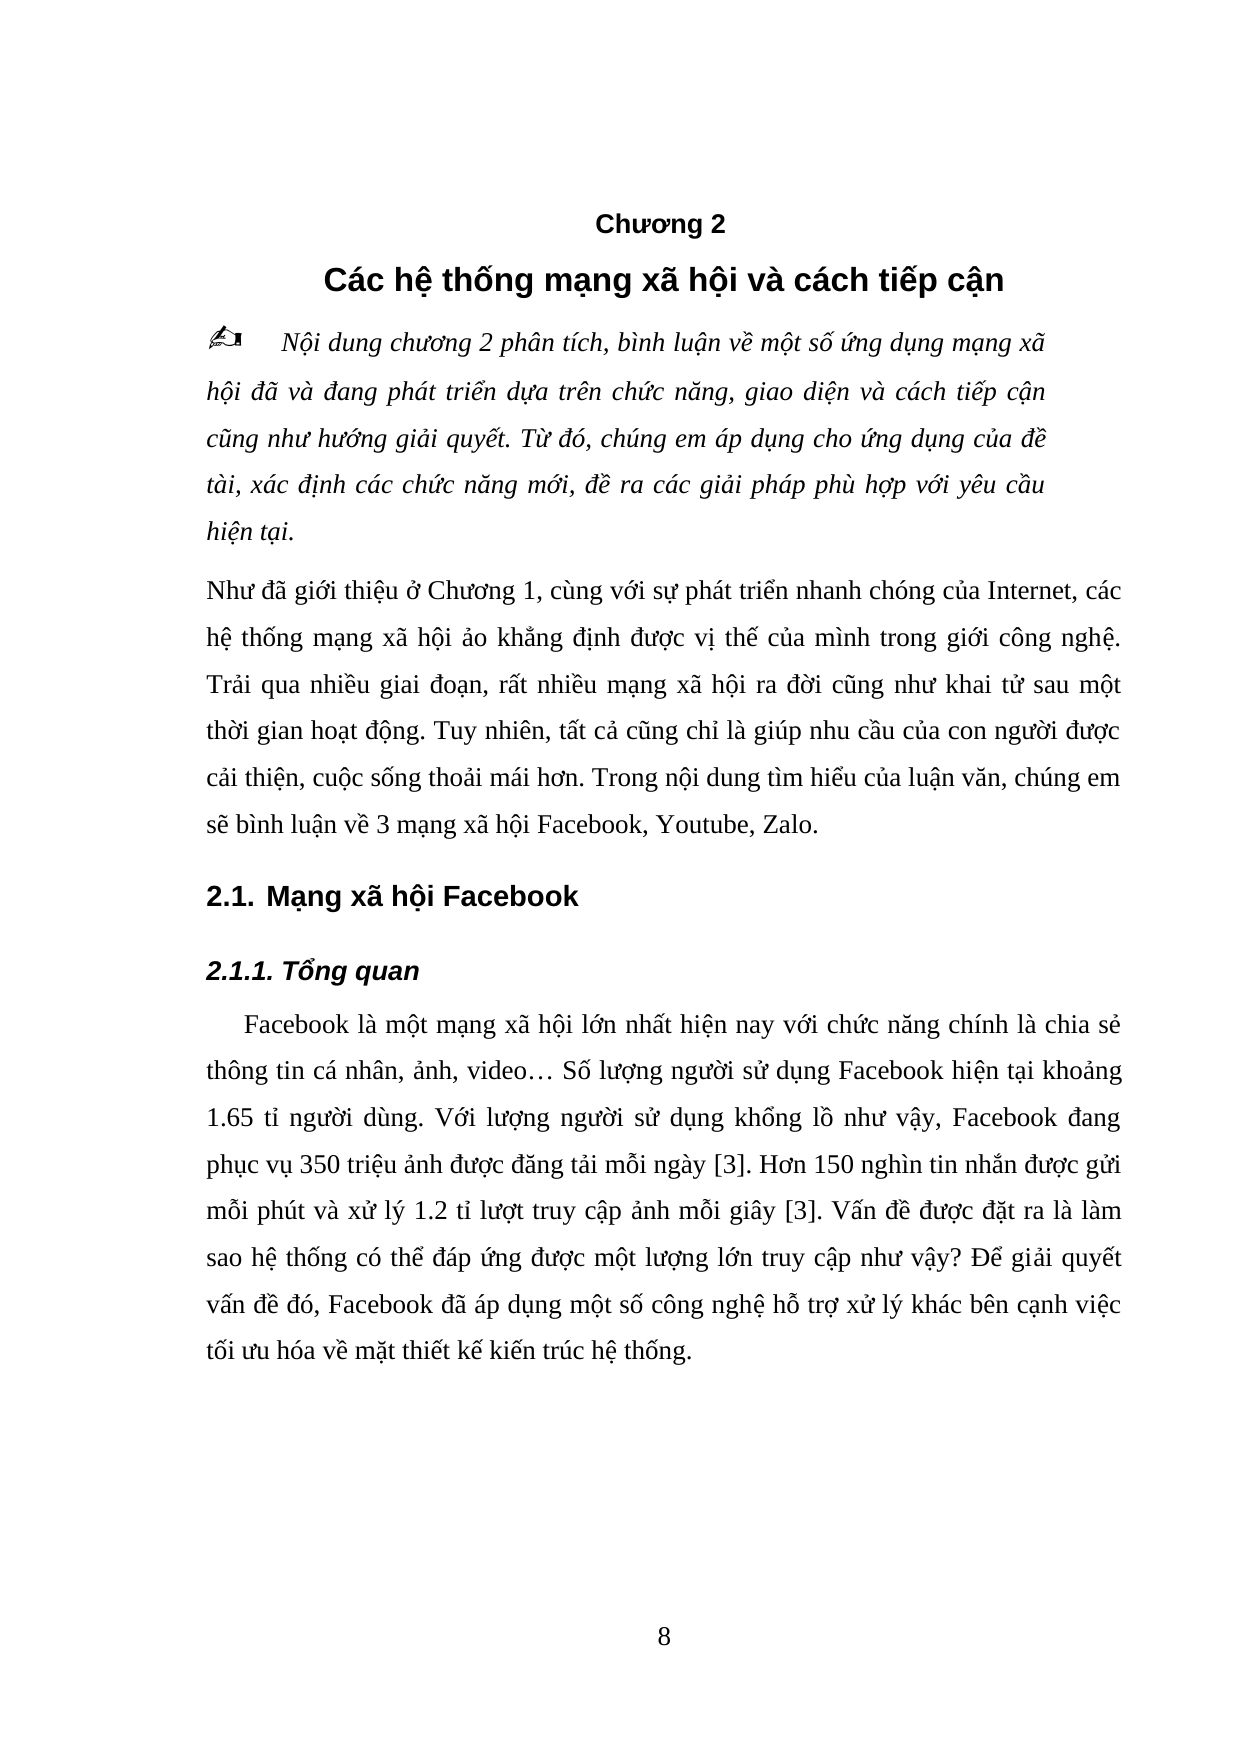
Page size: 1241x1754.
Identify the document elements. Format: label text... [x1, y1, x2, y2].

subtitle Mạng xã hội Facebook [206, 879, 1122, 913]
text Nội dung chương 2 phân tích, bình luận về một số ứng dụng mạng xã hội đã và đang phát triển dựa trên chức năng, giao diện và cách tiếp cận cũng như hướng giải quyết. Từ đó, chúng em áp dụng cho ứng dụng của đề tài, xác định các chức năng mới, đề ra các giải pháp phù hợp với yêu cầu hiện tại. [206, 324, 1047, 546]
subtitle Tổng quan [206, 955, 1122, 986]
text Như đã giới thiệu ở Chương 1, cùng với sự phát triển nhanh chóng của Internet, các hệ thống mạng xã hội ảo khẳng định được vị thế của mình trong giới công nghệ. Trải qua nhiều giai đoạn, rất nhiều mạng xã hội ra đời cũng như khai tử sau một thời gian hoạt động. Tuy nhiên, tất cả cũng chỉ là giúp nhu cầu của con người được cải thiện, cuộc sống thoải mái hơn. Trong nội dung tìm hiểu của luận văn, chúng em sẽ bình luận về 3 mạng xã hội Facebook, Youtube, Zalo. [206, 574, 1122, 839]
text Facebook là một mạng xã hội lớn nhất hiện nay với chức năng chính là chia sẻ thông tin cá nhân, ảnh, video… Số lượng người sử dụng Facebook hiện tại khoảng 1.65 tỉ người dùng. Với lượng người sử dụng khổng lồ như vậy, Facebook đang phục vụ 350 triệu ảnh được đăng tải mỗi ngày. Hơn 150 nghìn tin nhắn được gửi mỗi phút và xử lý 1.2 tỉ lượt truy cập ảnh mỗi giây. Vấn đề được đặt ra là làm sao hệ thống có thể đáp ứng được một lượng lớn truy cập như vậy? Để giải quyết vấn đề đó, Facebook đã áp dụng một số công nghệ hỗ trợ xử lý khác bên cạnh việc tối ưu hóa về mặt thiết kế kiến trúc hệ thống. [206, 1008, 1122, 1366]
subtitle Các hệ thống mạng xã hội và cách tiếp cận [206, 202, 1122, 298]
